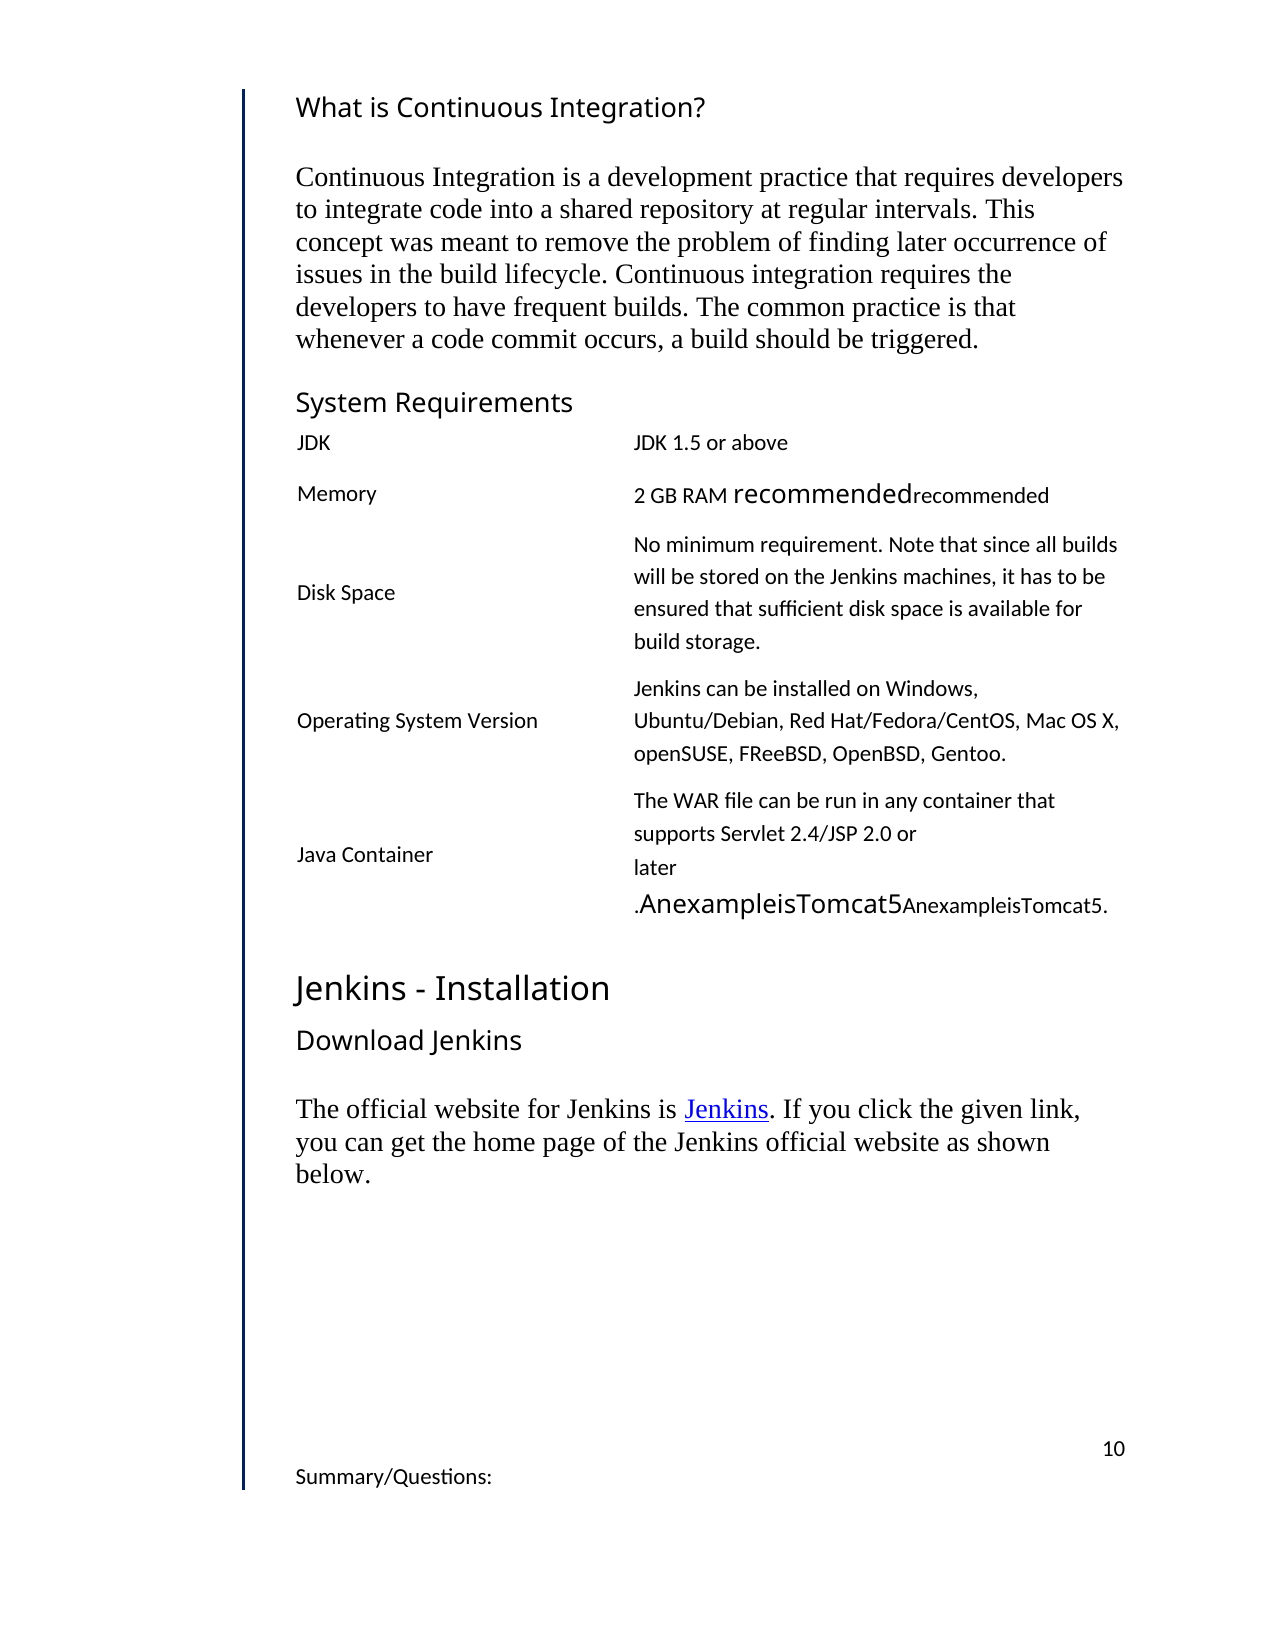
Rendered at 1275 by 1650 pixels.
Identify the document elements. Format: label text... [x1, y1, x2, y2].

text The official website for Jenkins is Jenkins. If you click the given link, you can get the home page of the Jenkins official website as shown below. [295, 1092, 1125, 1190]
subtitle What is Continuous Integration? [295, 89, 1125, 126]
subtitle Jenkins - Installation [295, 964, 1125, 1010]
table_header JDK [295, 426, 632, 474]
table_header JDK 1.5 or above [632, 426, 1125, 474]
subtitle System Requirements [295, 384, 1125, 421]
subtitle Download Jenkins [295, 1021, 1125, 1058]
table_cell 2 GB RAM recommendedrecommended [632, 474, 1125, 529]
table_cell Disk Space [295, 529, 632, 673]
table_cell The WAR file can be run in any container that supports Servlet 2.4/JSP 2.0 or later.AnexampleisTomcat5AnexampleisTomcat5. [632, 785, 1125, 939]
table_cell Java Container [295, 785, 632, 939]
text Continuous Integration is a development practice that requires developers to integrate code into a shared repository at regular intervals. This concept was meant to remove the problem of finding later occurrence of issues in the build lifecycle. Continuous integration requires the developers to have frequent builds. The common practice is that whenever a code commit occurs, a build should be triggered. [295, 160, 1125, 354]
table_cell Operating System Version [295, 673, 632, 784]
table_cell No minimum requirement. Note that since all builds will be stored on the Jenkins machines, it has to be ensured that sufficient disk space is available for build storage. [632, 529, 1125, 673]
table_cell Jenkins can be installed on Windows, Ubuntu/Debian, Red Hat/Fedora/CentOS, Mac OS X, openSUSE, FReeBSD, OpenBSD, Gentoo. [632, 673, 1125, 784]
table_cell Memory [295, 474, 632, 529]
